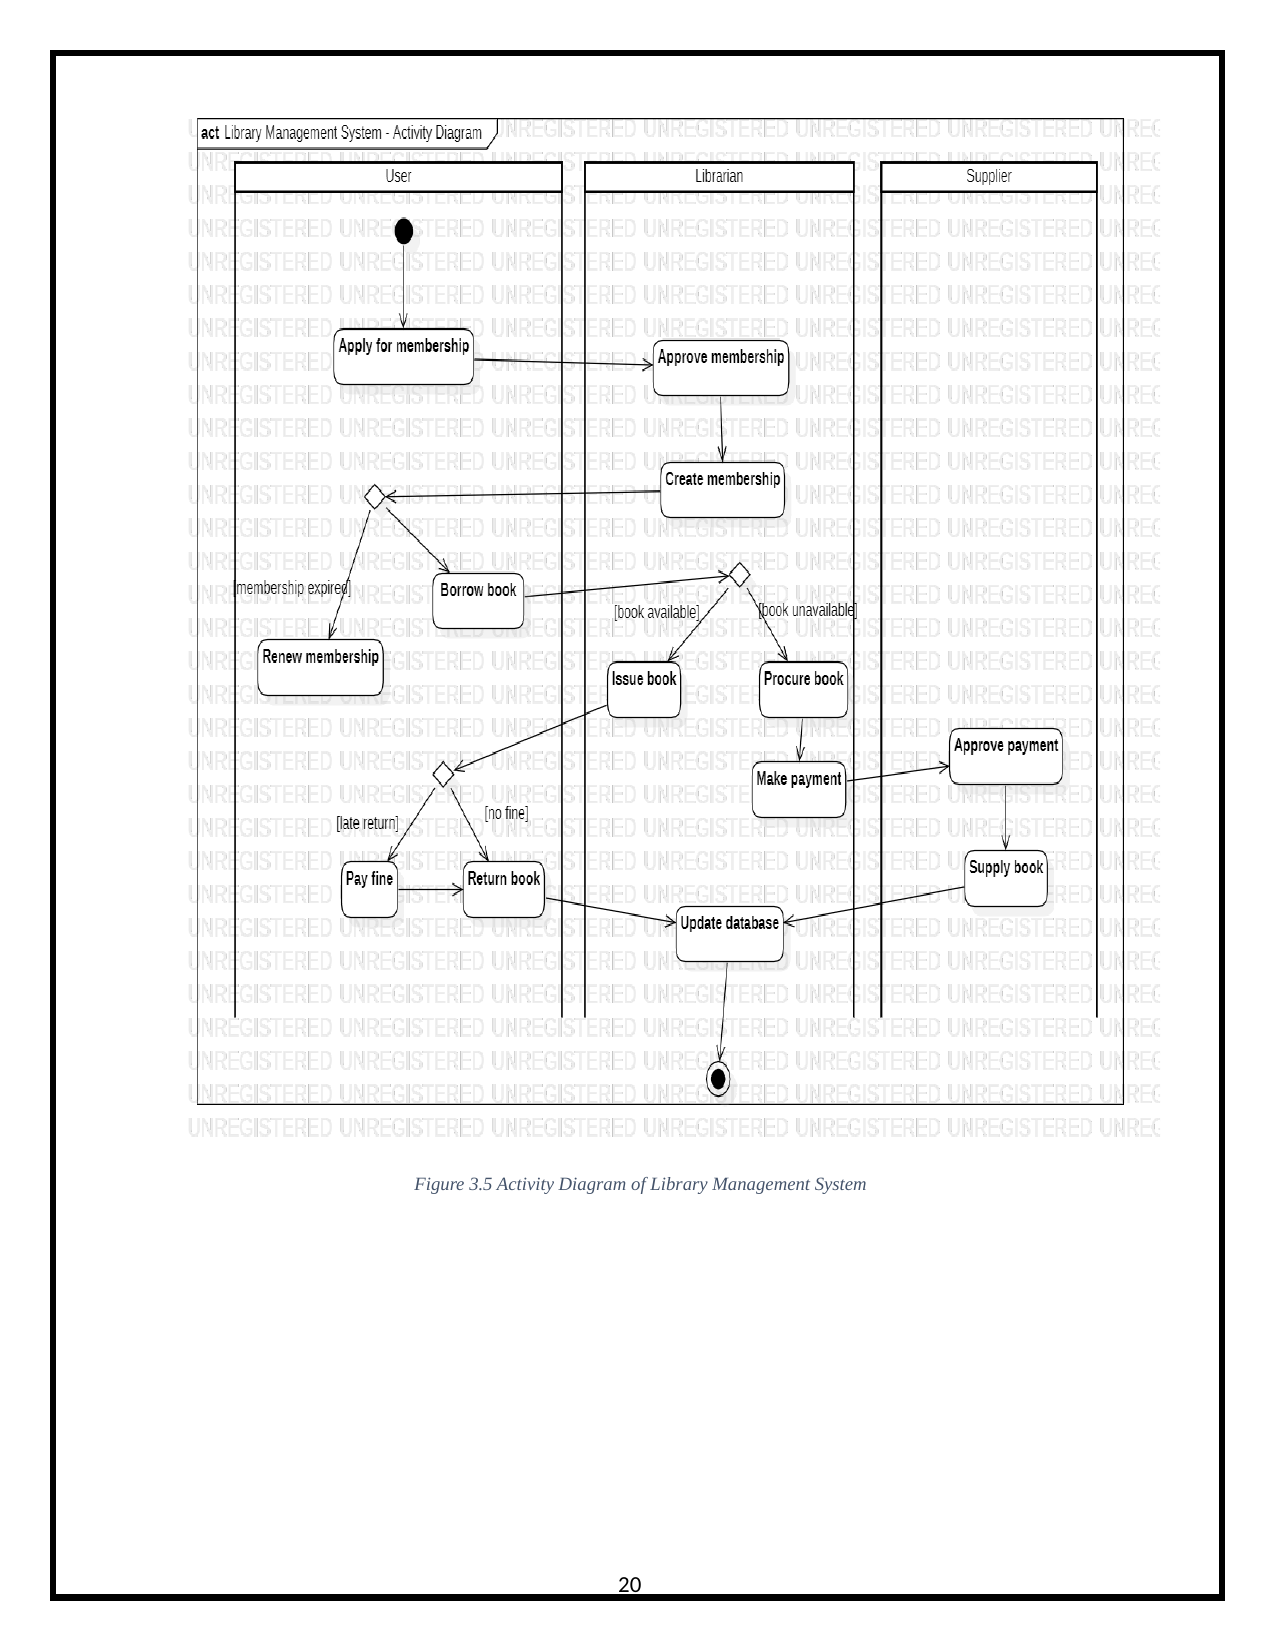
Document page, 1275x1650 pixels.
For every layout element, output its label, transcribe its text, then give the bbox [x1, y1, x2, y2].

text Figure 3.5 Activity Diagram of Library Management System [123, 1172, 867, 1194]
picture [188, 118, 1160, 1137]
